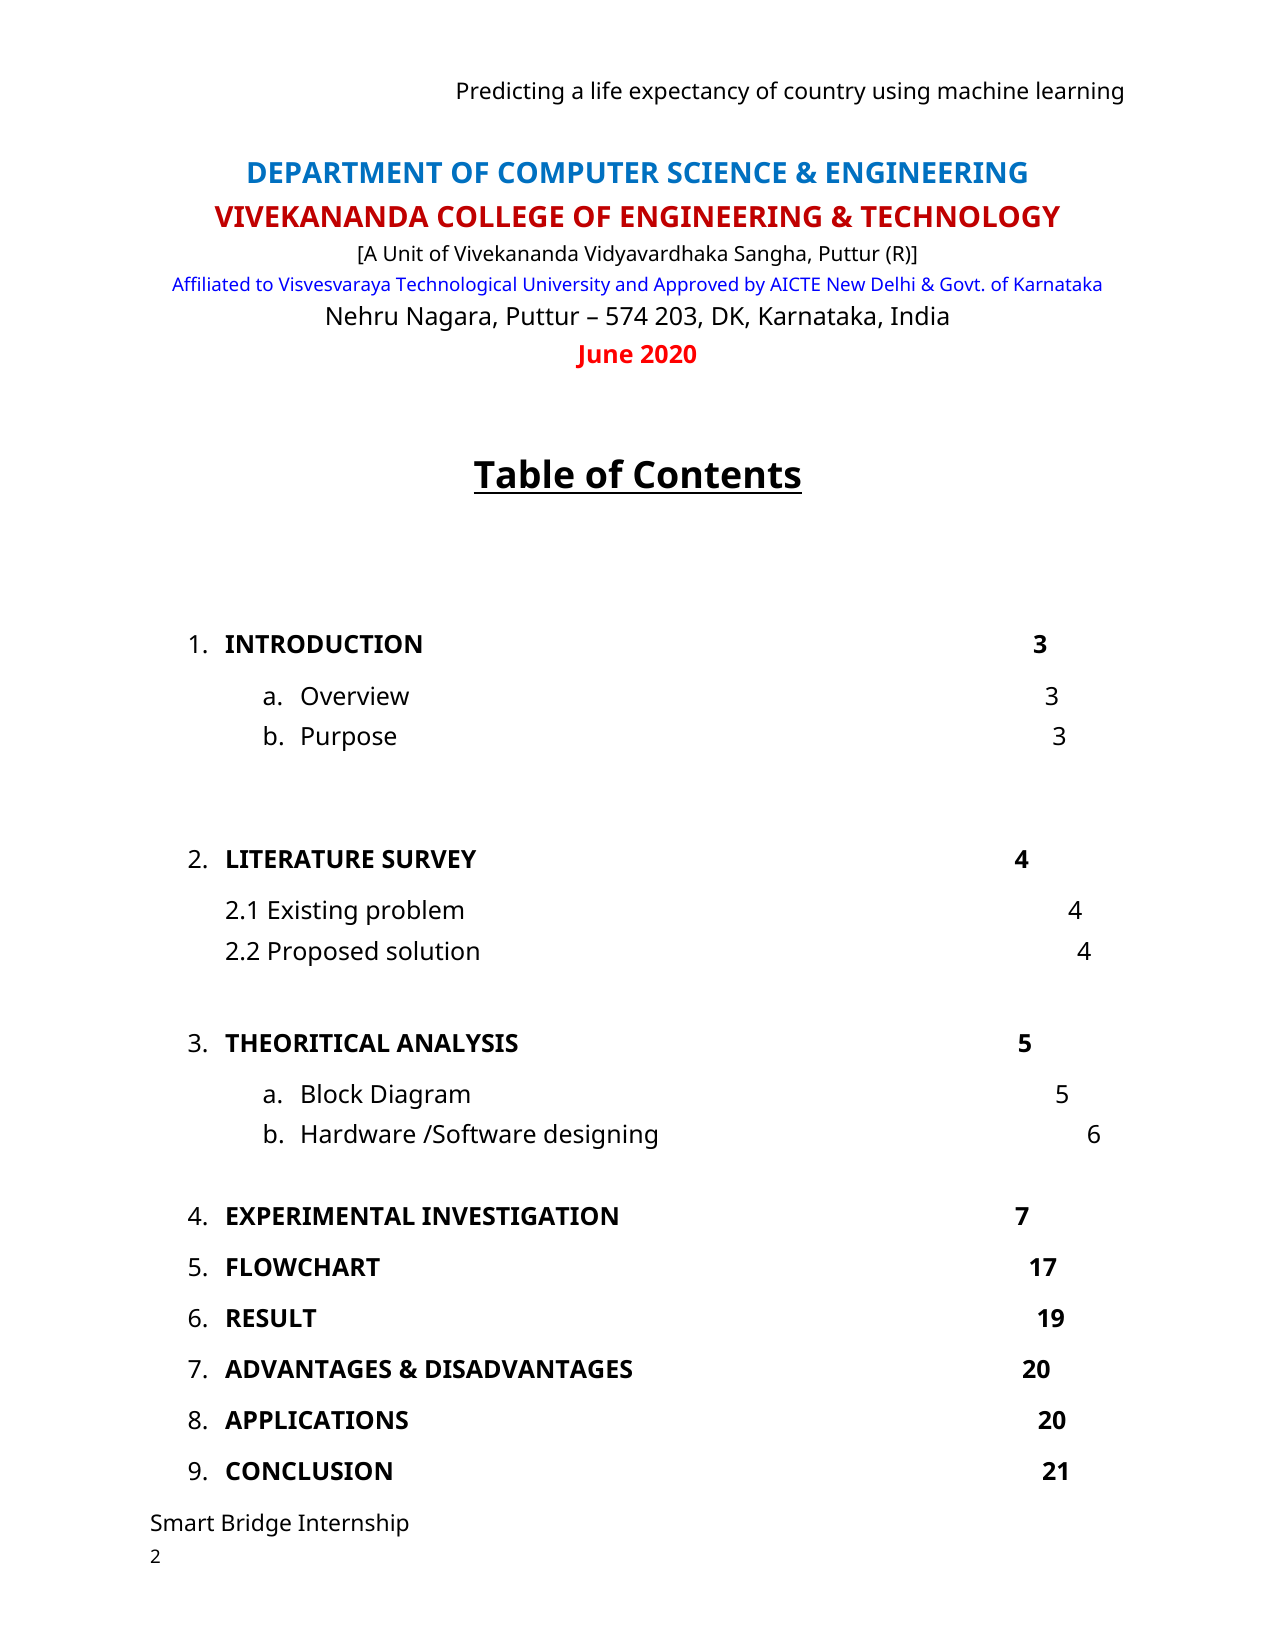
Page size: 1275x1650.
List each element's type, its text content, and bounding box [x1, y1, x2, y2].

list Overview 3 [262, 678, 1125, 712]
list RESULT 19 [187, 1301, 1125, 1335]
list THEORITICAL ANALYSIS 5 [187, 1025, 1125, 1059]
list APPLICATIONS 20 [187, 1403, 1125, 1437]
list Purpose 3 [262, 719, 1125, 753]
list FLOWCHART 17 [187, 1250, 1125, 1284]
list Block Diagram 5 [262, 1076, 1125, 1110]
list Hardware /Software designing 6 [262, 1117, 1125, 1151]
text June 2020 [150, 336, 1125, 370]
text 2.1 Existing problem 4 [150, 892, 1125, 927]
list ADVANTAGES & DISADVANTAGES 20 [187, 1352, 1125, 1386]
text 2.2 Proposed solution 4 [150, 933, 1125, 967]
list LITERATURE SURVEY 4 [187, 841, 1125, 876]
text [A Unit of Vivekananda Vidyavardhaka Sangha, Puttur (R)] [150, 239, 1125, 268]
text VIVEKANANDA COLLEGE OF ENGINEERING & TECHNOLOGY [150, 196, 1125, 236]
list INTRODUCTION 3 [187, 627, 1125, 661]
list EXPERIMENTAL INVESTIGATION 7 [187, 1199, 1125, 1233]
text Nehru Nagara, Puttur – 574 203, DK, Karnataka, India [150, 299, 1125, 333]
text DEPARTMENT OF COMPUTER SCIENCE & ENGINEERING [150, 152, 1125, 192]
text Affiliated to Visvesvaraya Technological University and Approved by AICTE New Delhi & Govt. of Karnataka [150, 271, 1125, 296]
list CONCLUSION 21 [187, 1454, 1125, 1488]
text Table of Contents [150, 448, 1125, 499]
